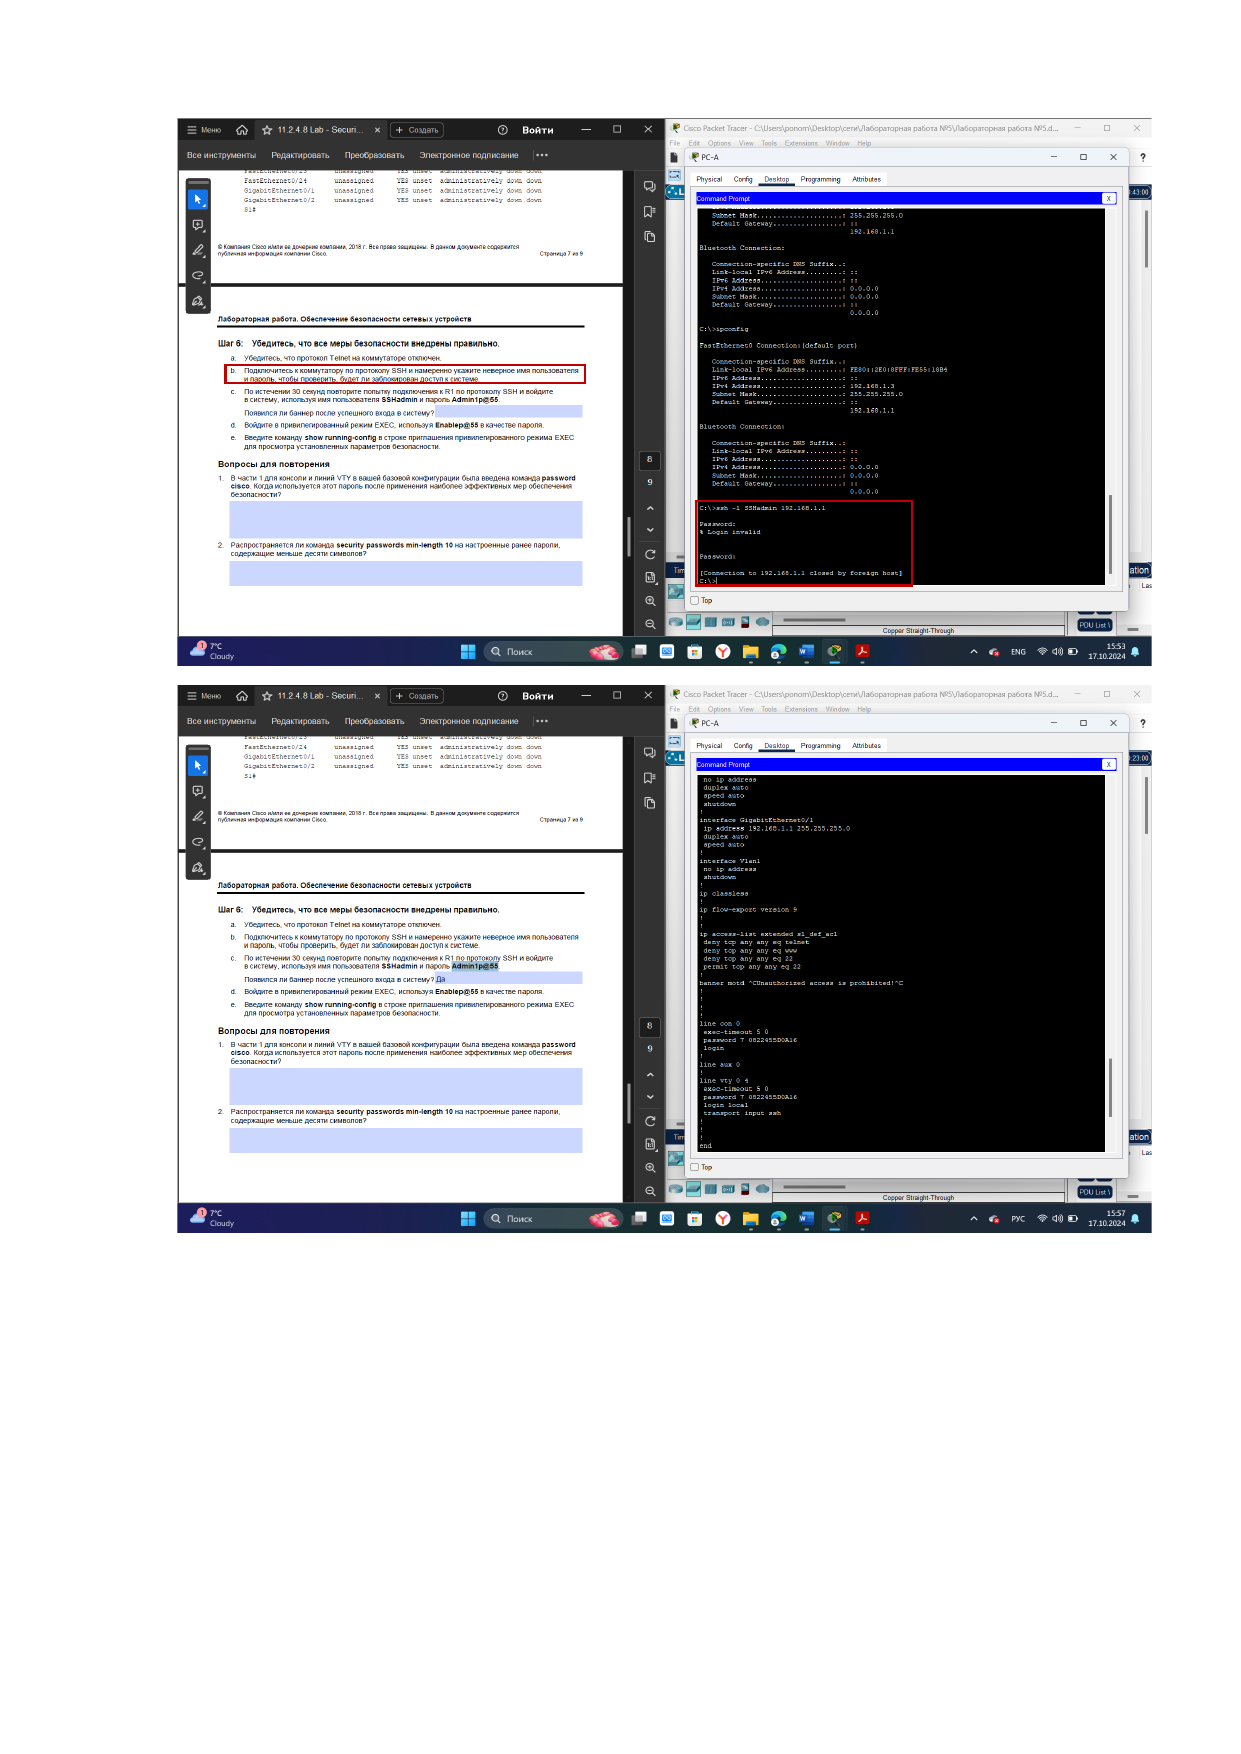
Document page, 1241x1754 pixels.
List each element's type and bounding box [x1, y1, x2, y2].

picture [177, 685, 1152, 1233]
picture [177, 118, 1152, 666]
